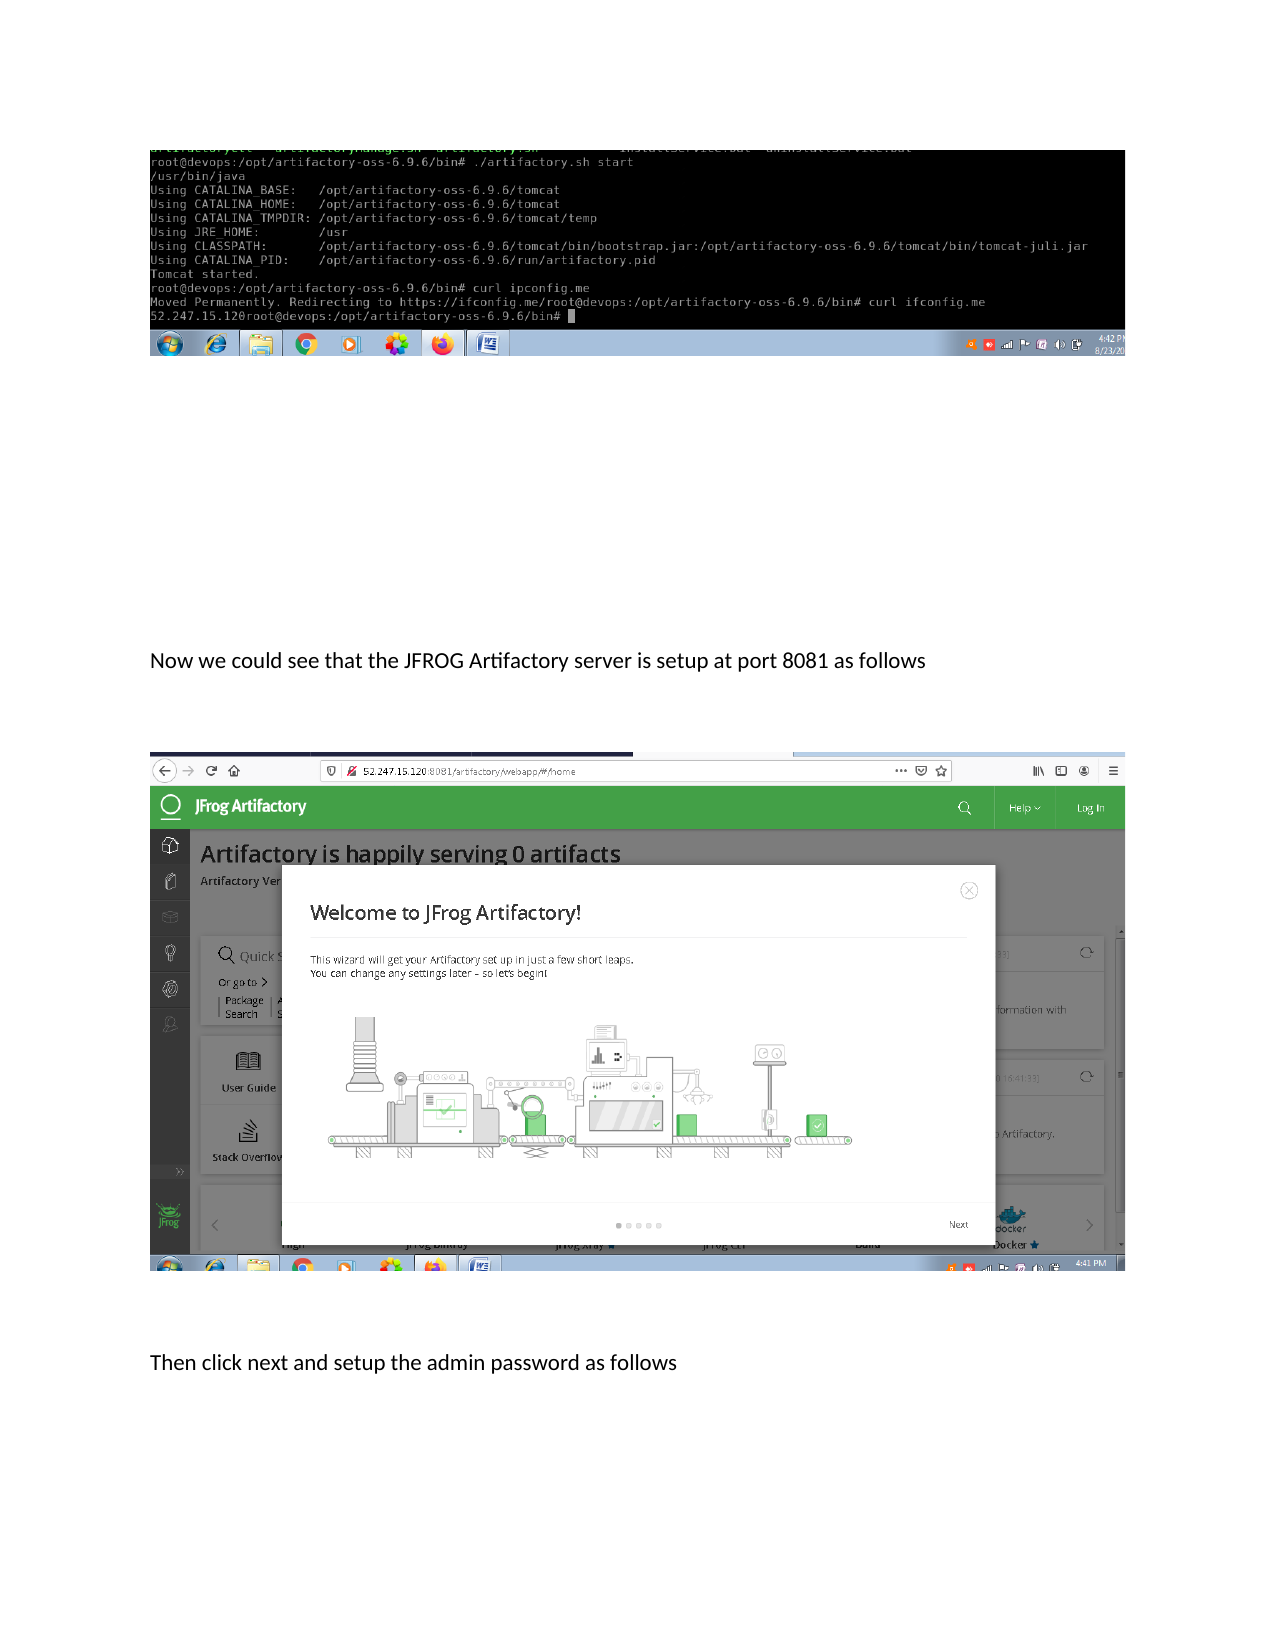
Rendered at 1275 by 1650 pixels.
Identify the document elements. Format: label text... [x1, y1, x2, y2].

text Then click next and setup the admin password as follows [150, 1348, 1125, 1376]
text Now we could see that the JFROG Artifactory server is setup at port 8081 as follows [150, 646, 1125, 674]
picture [150, 150, 1125, 356]
picture [150, 752, 1125, 1271]
